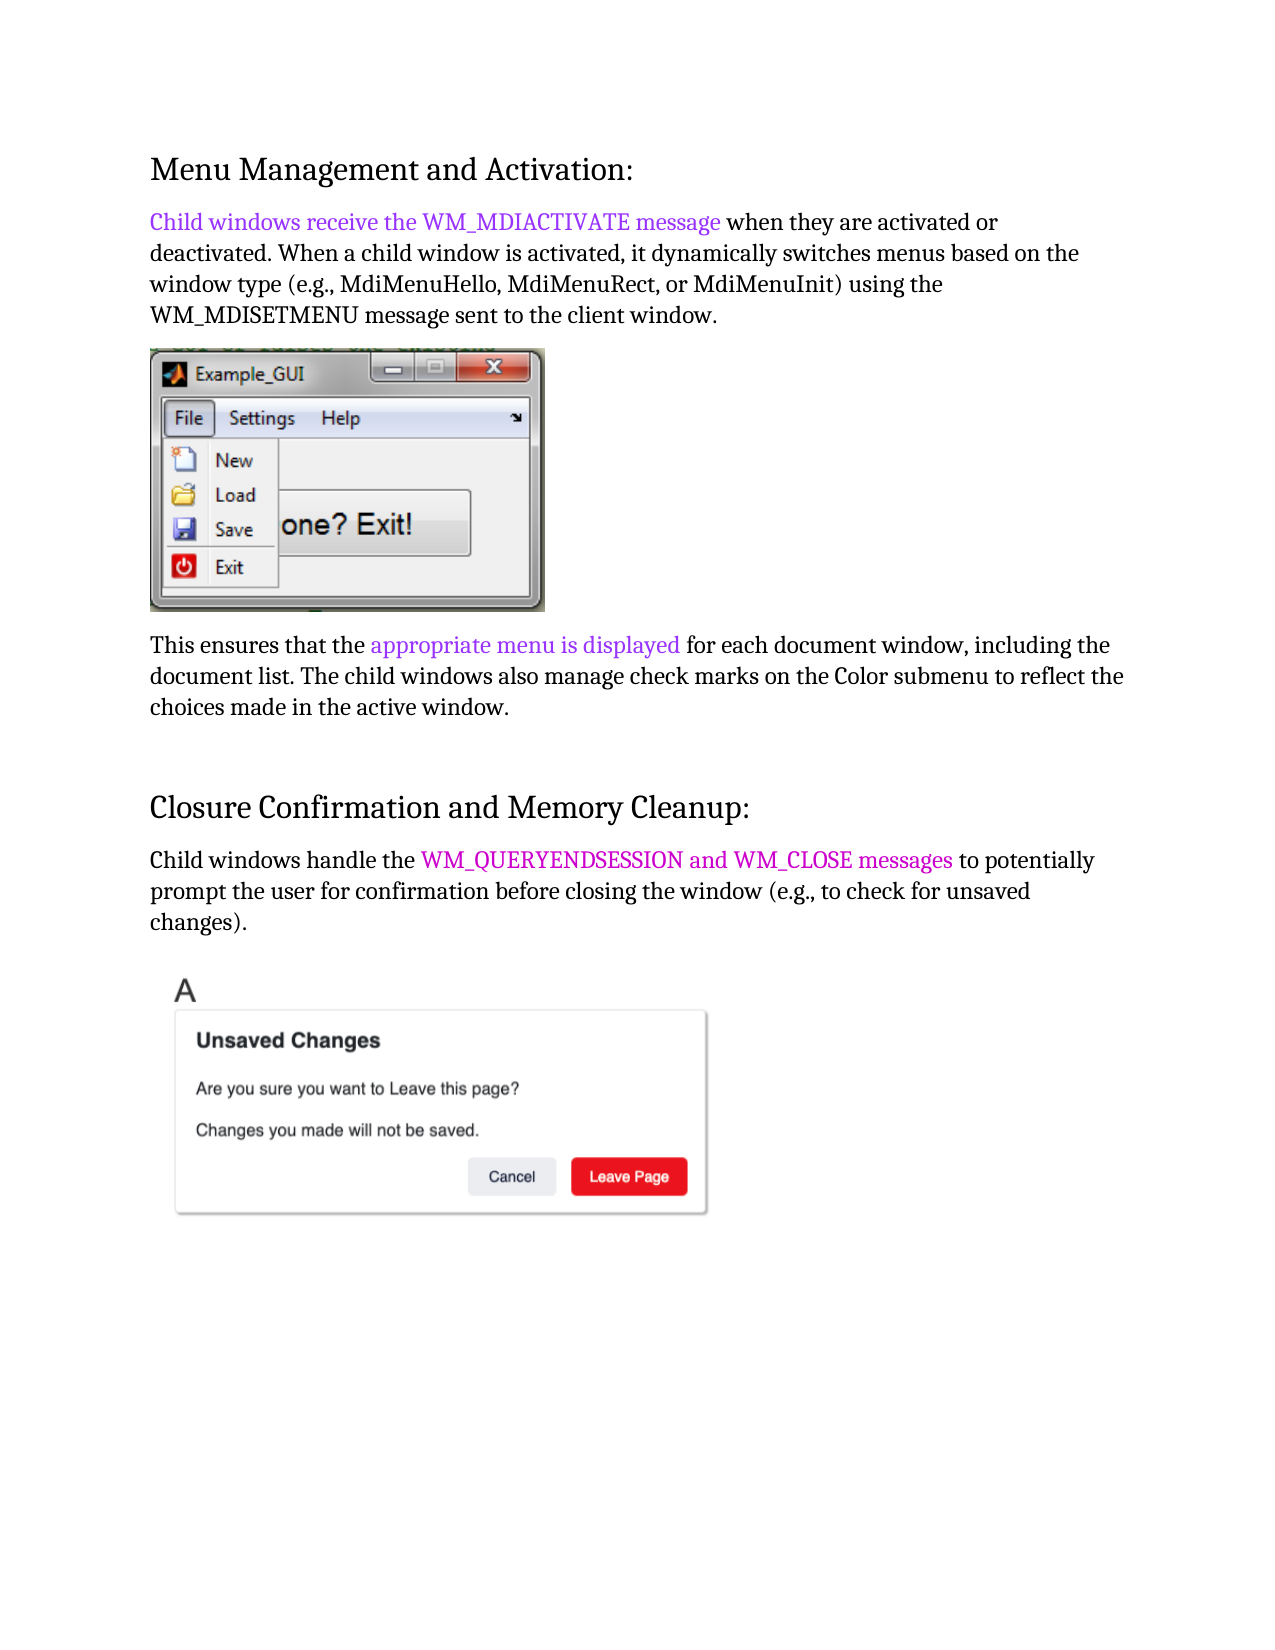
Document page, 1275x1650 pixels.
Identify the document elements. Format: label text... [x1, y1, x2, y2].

picture [150, 956, 725, 1231]
text Child windows receive the WM_MDIACTIVATE message when they are activated or deactivated. When a child window is activated, it dynamically switches menus based on the window type (e.g., MdiMenuHello, MdiMenuRect, or MdiMenuInit) using the WM_MDISETMENU message sent to the client window. [150, 208, 1125, 330]
picture [150, 348, 545, 612]
text Closure Confirmation and Memory Cleanup: [150, 788, 1125, 826]
text Child windows handle the WM_QUERYENDSESSION and WM_CLOSE messages to potentially prompt the user for confirmation before closing the window (e.g., to check for unsaved changes). [150, 846, 1125, 937]
text This ensures that the appropriate menu is displayed for each document window, including the document list. The child windows also manage check marks on the Color submenu to reflect the choices made in the active window. [150, 631, 1125, 721]
text Menu Management and Activation: [150, 150, 1125, 188]
